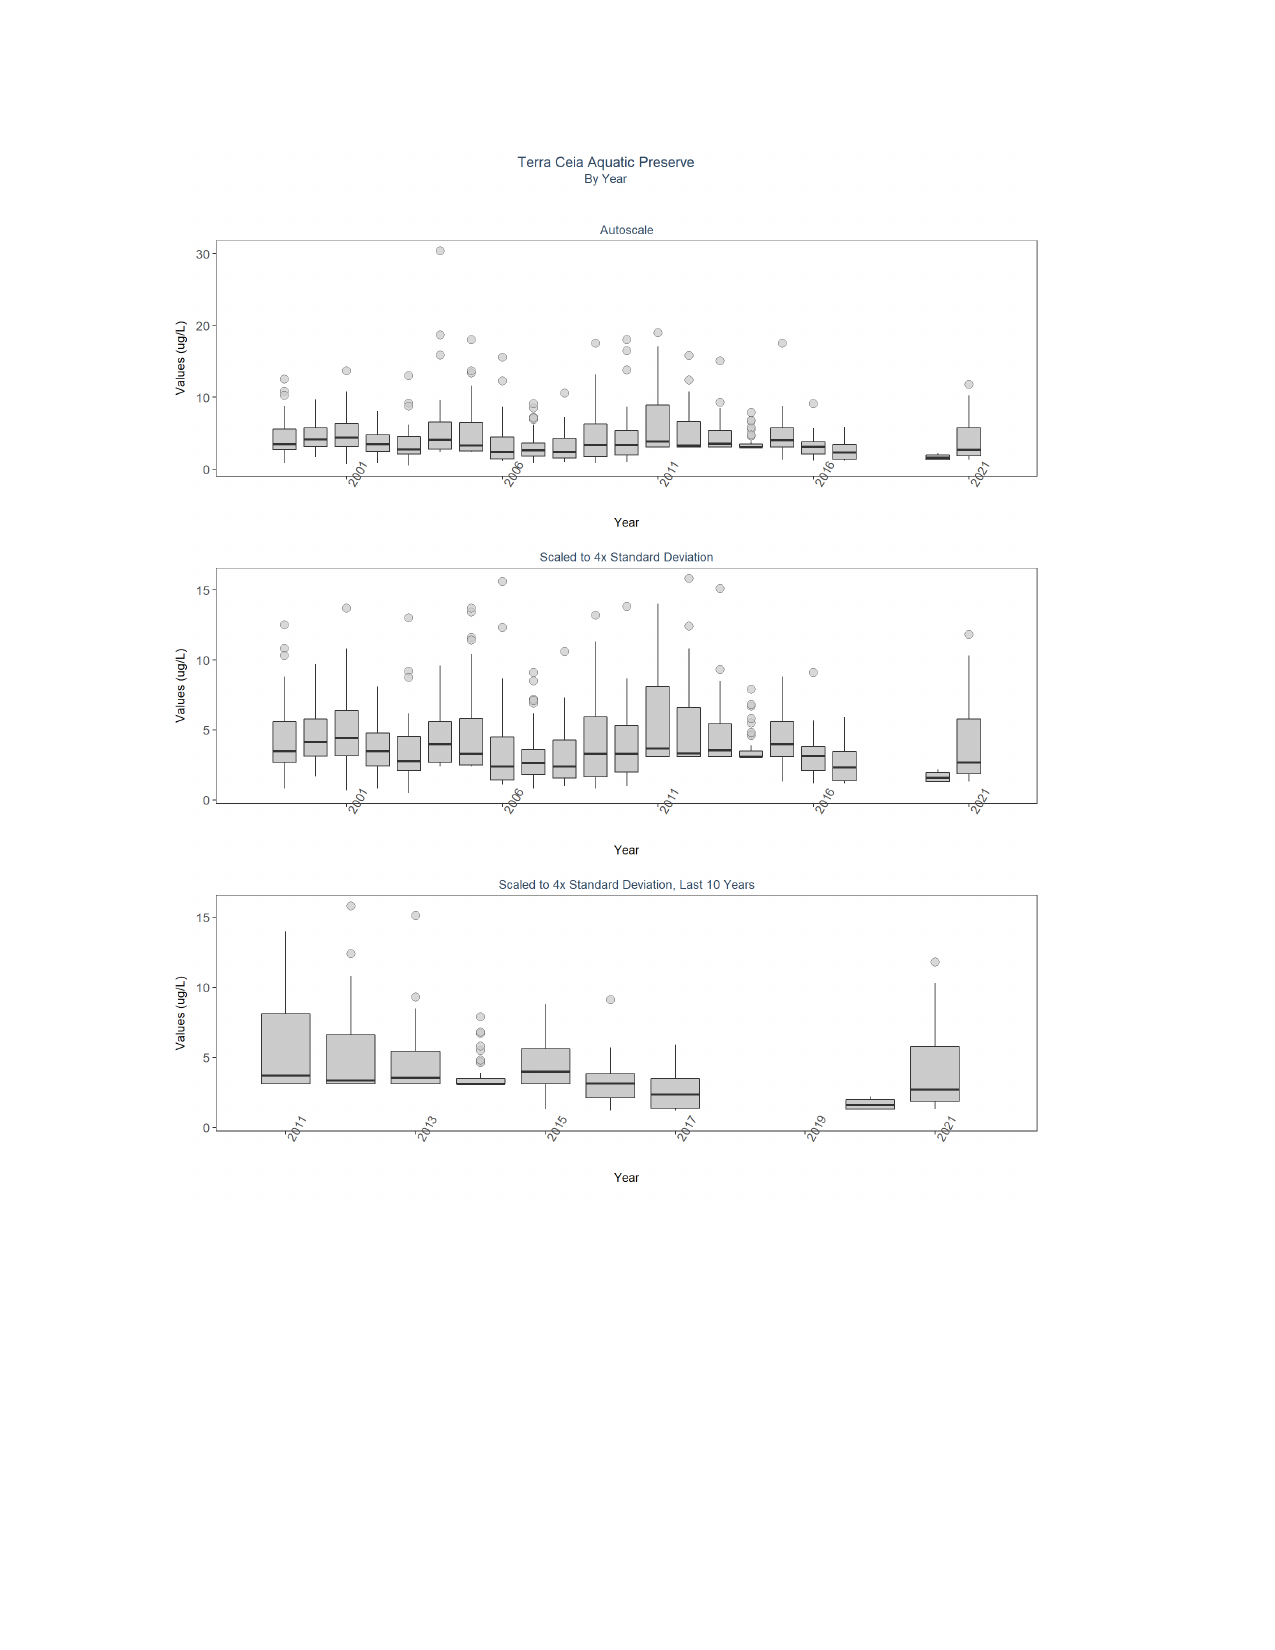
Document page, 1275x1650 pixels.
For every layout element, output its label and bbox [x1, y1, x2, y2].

picture [168, 150, 1044, 1200]
